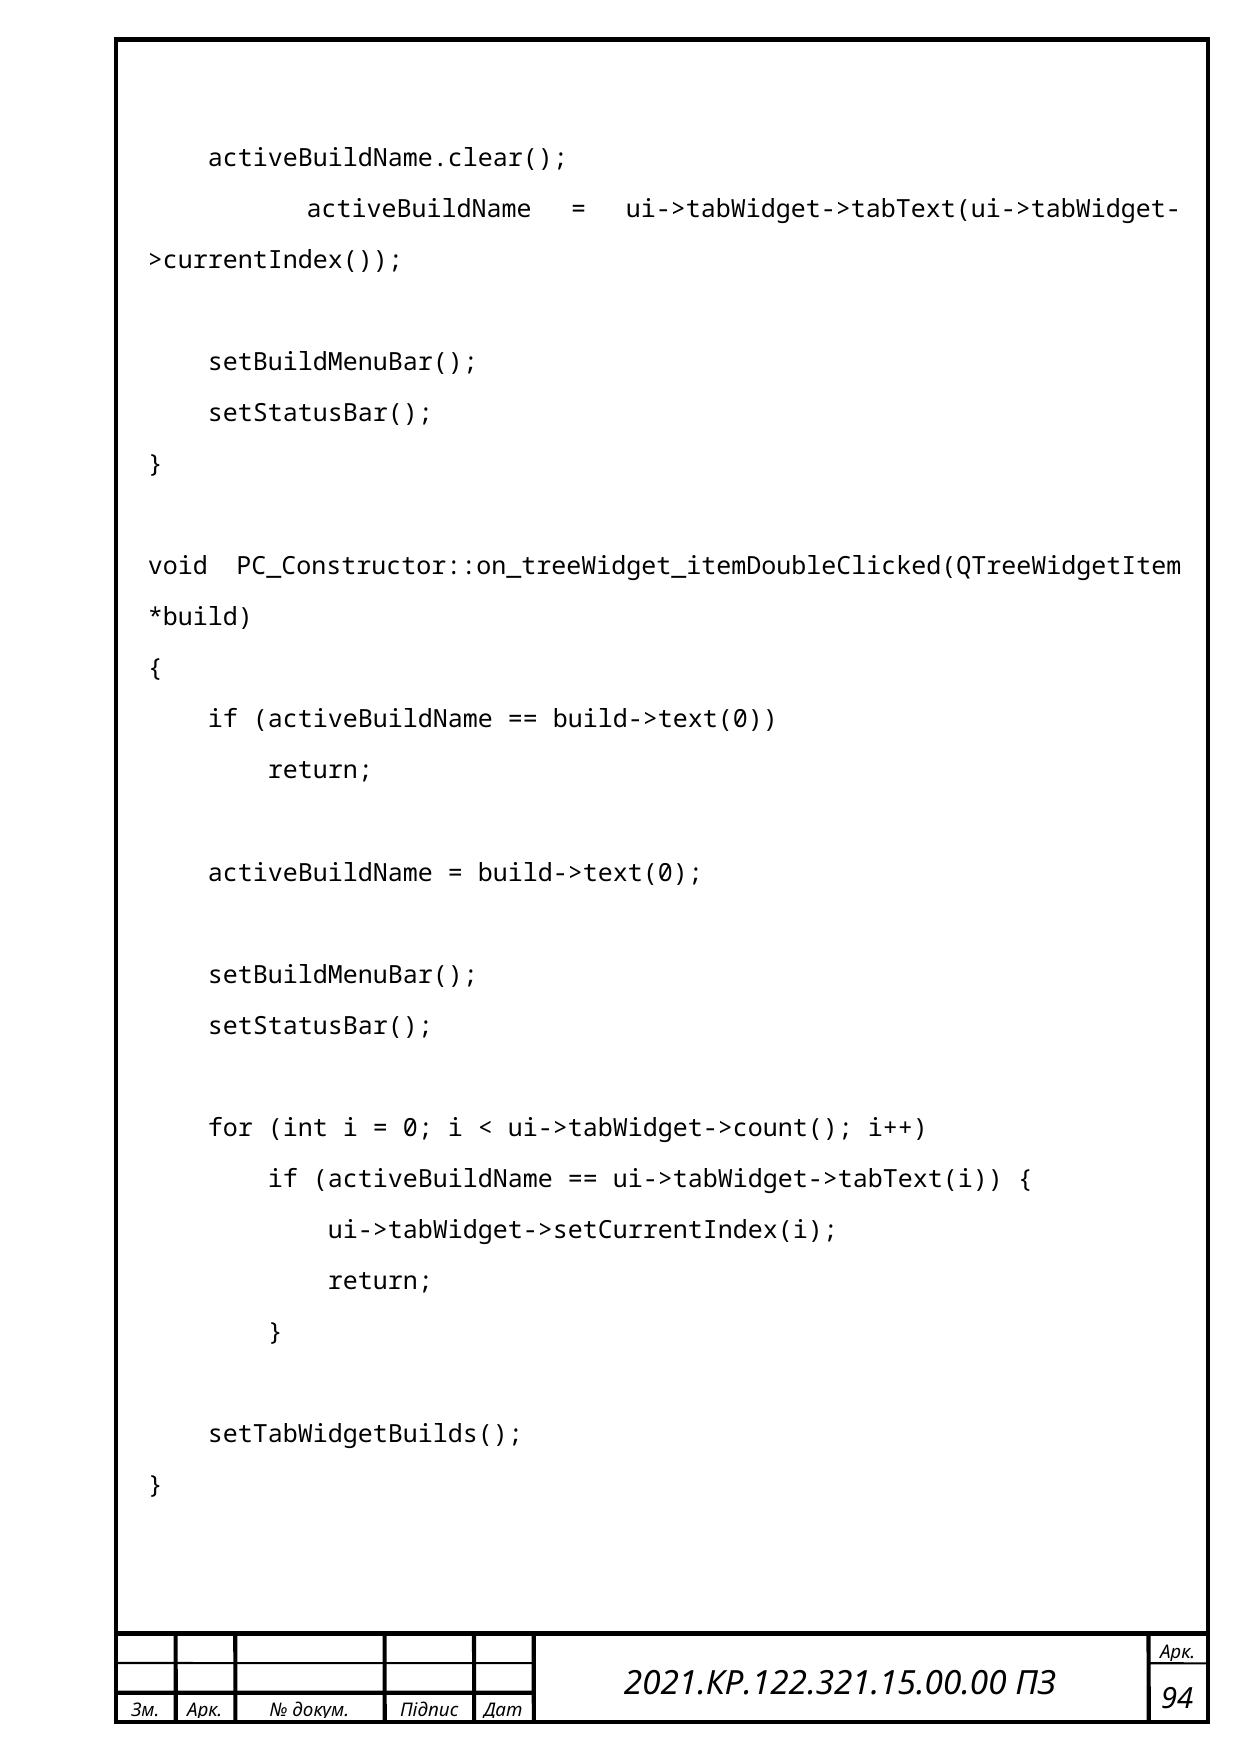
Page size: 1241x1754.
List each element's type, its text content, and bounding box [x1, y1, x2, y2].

text activeBuildName = build->text(0); [148, 854, 1181, 888]
text ui->tabWidget->setCurrentIndex(i); [148, 1212, 1181, 1246]
text return; [148, 752, 1181, 786]
text activeBuildName = ui->tabWidget->tabText(ui->tabWidget->currentIndex()); [148, 191, 1181, 276]
text setStatusBar(); [148, 1007, 1181, 1041]
text activeBuildName.clear(); [148, 140, 1181, 174]
text return; [148, 1263, 1181, 1297]
text } [148, 1467, 1181, 1501]
text if (activeBuildName == build->text(0)) [148, 701, 1181, 735]
text setTabWidgetBuilds(); [148, 1416, 1181, 1450]
text setBuildMenuBar(); [148, 956, 1181, 990]
text } [148, 446, 1181, 480]
text if (activeBuildName == ui->tabWidget->tabText(i)) { [148, 1161, 1181, 1194]
text setStatusBar(); [148, 395, 1181, 429]
text for (int i = 0; i < ui->tabWidget->count(); i++) [148, 1109, 1181, 1143]
text void PC_Constructor::on_treeWidget_itemDoubleClicked(QTreeWidgetItem *build) [148, 548, 1181, 633]
text } [148, 1314, 1181, 1348]
text setBuildMenuBar(); [148, 344, 1181, 378]
text { [148, 650, 1181, 684]
